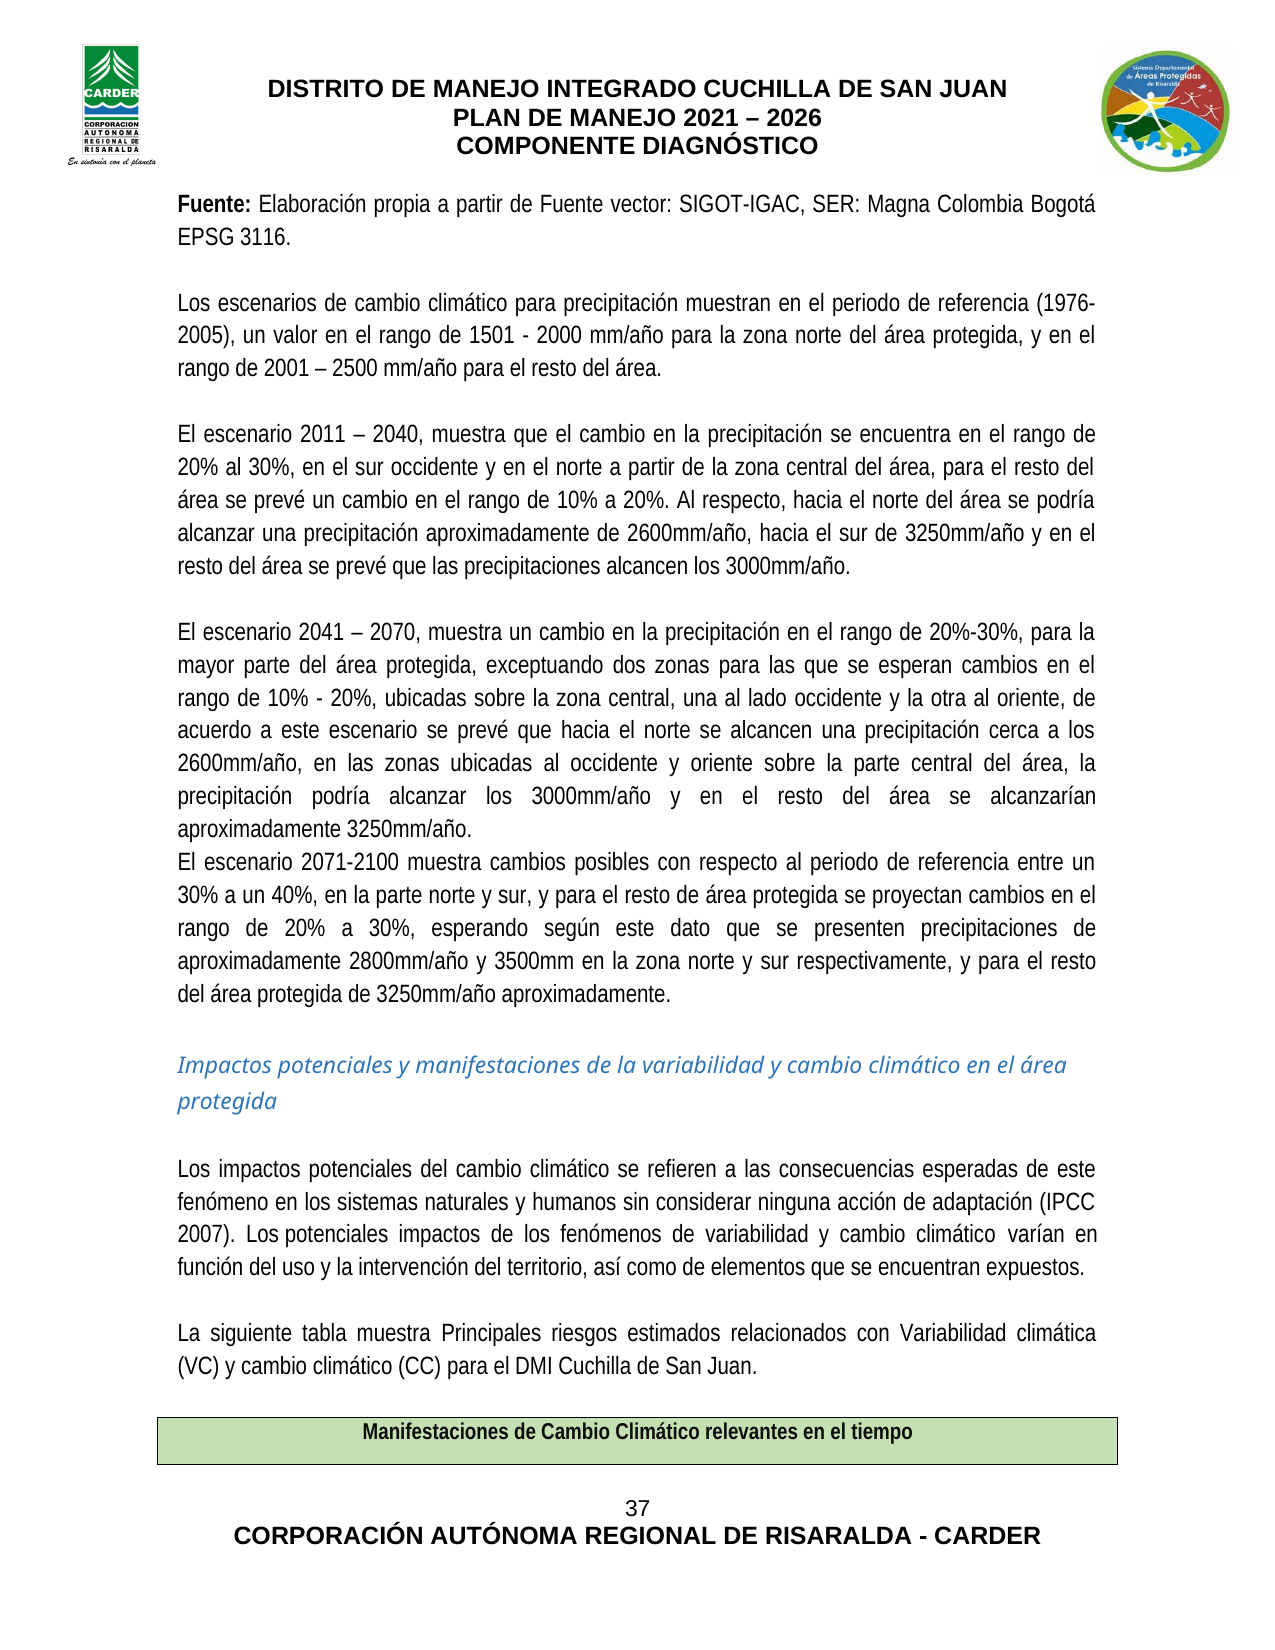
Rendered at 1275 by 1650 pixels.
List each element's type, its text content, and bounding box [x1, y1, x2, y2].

text El escenario 2041 – 2070, muestra un cambio en la precipitación en el rango de 20%-30%, para la mayor parte del área protegida, exceptuando dos zonas para las que se esperan cambios en el rango de 10% - 20%, ubicadas sobre la zona central, una al lado occidente y la otra al oriente, de acuerdo a este escenario se prevé que hacia el norte se alcancen una precipitación cerca a los 2600mm/año, en las zonas ubicadas al occidente y oriente sobre la parte central del área, la precipitación podría alcanzar los 3000mm/año y en el resto del área se alcanzarían aproximadamente 3250mm/año. [177, 617, 1098, 843]
text El escenario 2011 – 2040, muestra que el cambio en la precipitación se encuentra en el rango de 20% al 30%, en el sur occidente y en el norte a partir de la zona central del área, para el resto del área se prevé un cambio en el rango de 10% a 20%. Al respecto, hacia el norte del área se podría alcanzar una precipitación aproximadamente de 2600mm/año, hacia el sur de 3250mm/año y en el resto del área se prevé que las precipitaciones alcancen los 3000mm/año. [177, 419, 1098, 579]
text Fuente: Elaboración propia a partir de Fuente vector: SIGOT-IGAC, SER: Magna Colombia Bogotá EPSG 3116. [177, 189, 1098, 250]
picture [1097, 47, 1234, 177]
table_header Manifestaciones de Cambio Climático relevantes en el tiempo [158, 1418, 1117, 1464]
picture [62, 37, 162, 176]
text Los escenarios de cambio climático para precipitación muestran en el periodo de referencia (1976-2005), un valor en el rango de 1501 - 2000 mm/año para la zona norte del área protegida, y en el rango de 2001 – 2500 mm/año para el resto del área. [177, 287, 1098, 382]
subtitle Impactos potenciales y manifestaciones de la variabilidad y cambio climático en el área protegida [177, 1049, 1098, 1116]
text Los impactos potenciales del cambio climático se refieren a las consecuencias esperadas de este fenómeno en los sistemas naturales y humanos sin considerar ninguna acción de adaptación (IPCC 2007). Los potenciales impactos de los fenómenos de variabilidad y cambio climático varían en función del uso y la intervención del territorio, así como de elementos que se encuentran expuestos. [177, 1153, 1098, 1281]
text La siguiente tabla muestra Principales riesgos estimados relacionados con Variabilidad climática (VC) y cambio climático (CC) para el DMI Cuchilla de San Juan. [177, 1318, 1098, 1380]
text El escenario 2071-2100 muestra cambios posibles con respecto al periodo de referencia entre un 30% a un 40%, en la parte norte y sur, y para el resto de área protegida se proyectan cambios en el rango de 20% a 30%, esperando según este dato que se presenten precipitaciones de aproximadamente 2800mm/año y 3500mm en la zona norte y sur respectivamente, y para el resto del área protegida de 3250mm/año aproximadamente. [177, 847, 1098, 1007]
